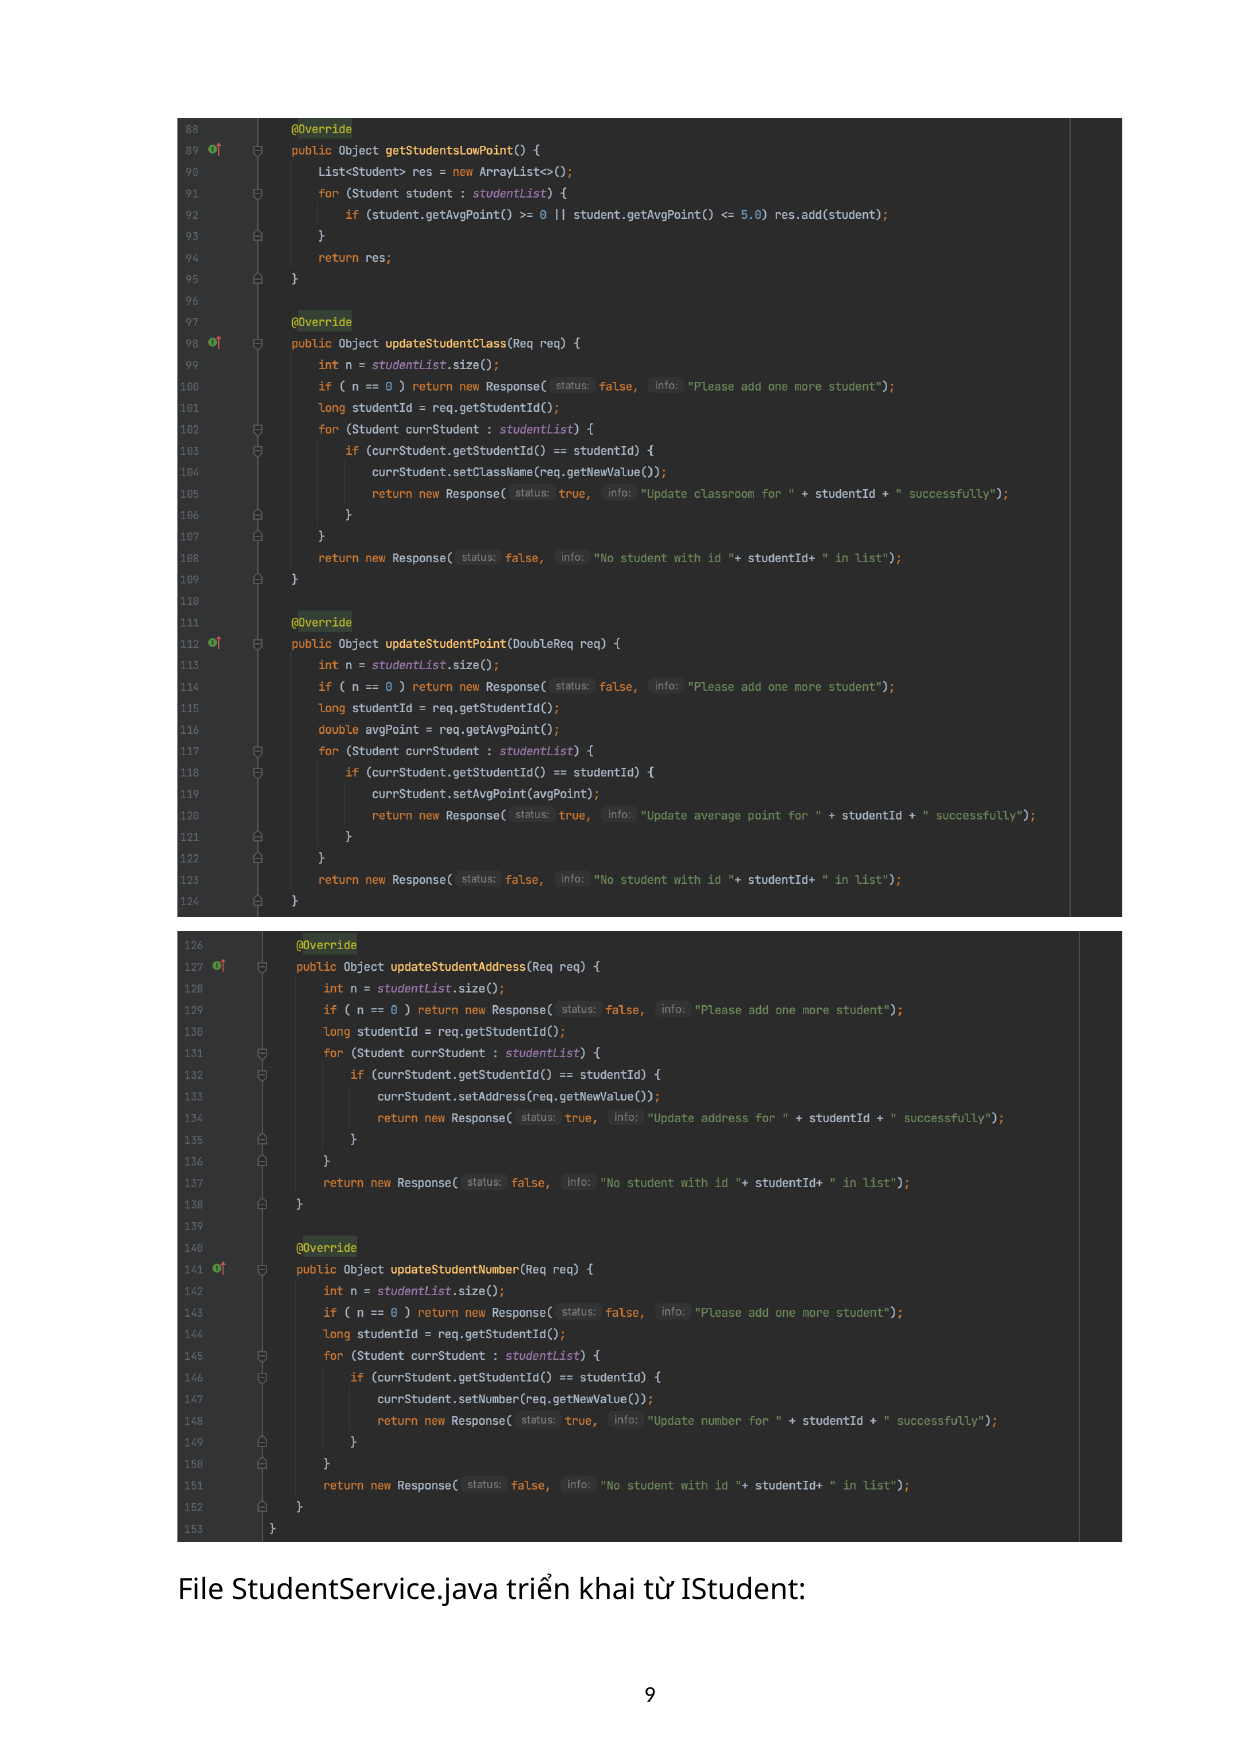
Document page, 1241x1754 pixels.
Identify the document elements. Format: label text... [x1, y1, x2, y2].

text File StudentService.java triển khai từ IStudent: [177, 1568, 1122, 1608]
picture [177, 931, 1123, 1542]
picture [177, 118, 1123, 917]
